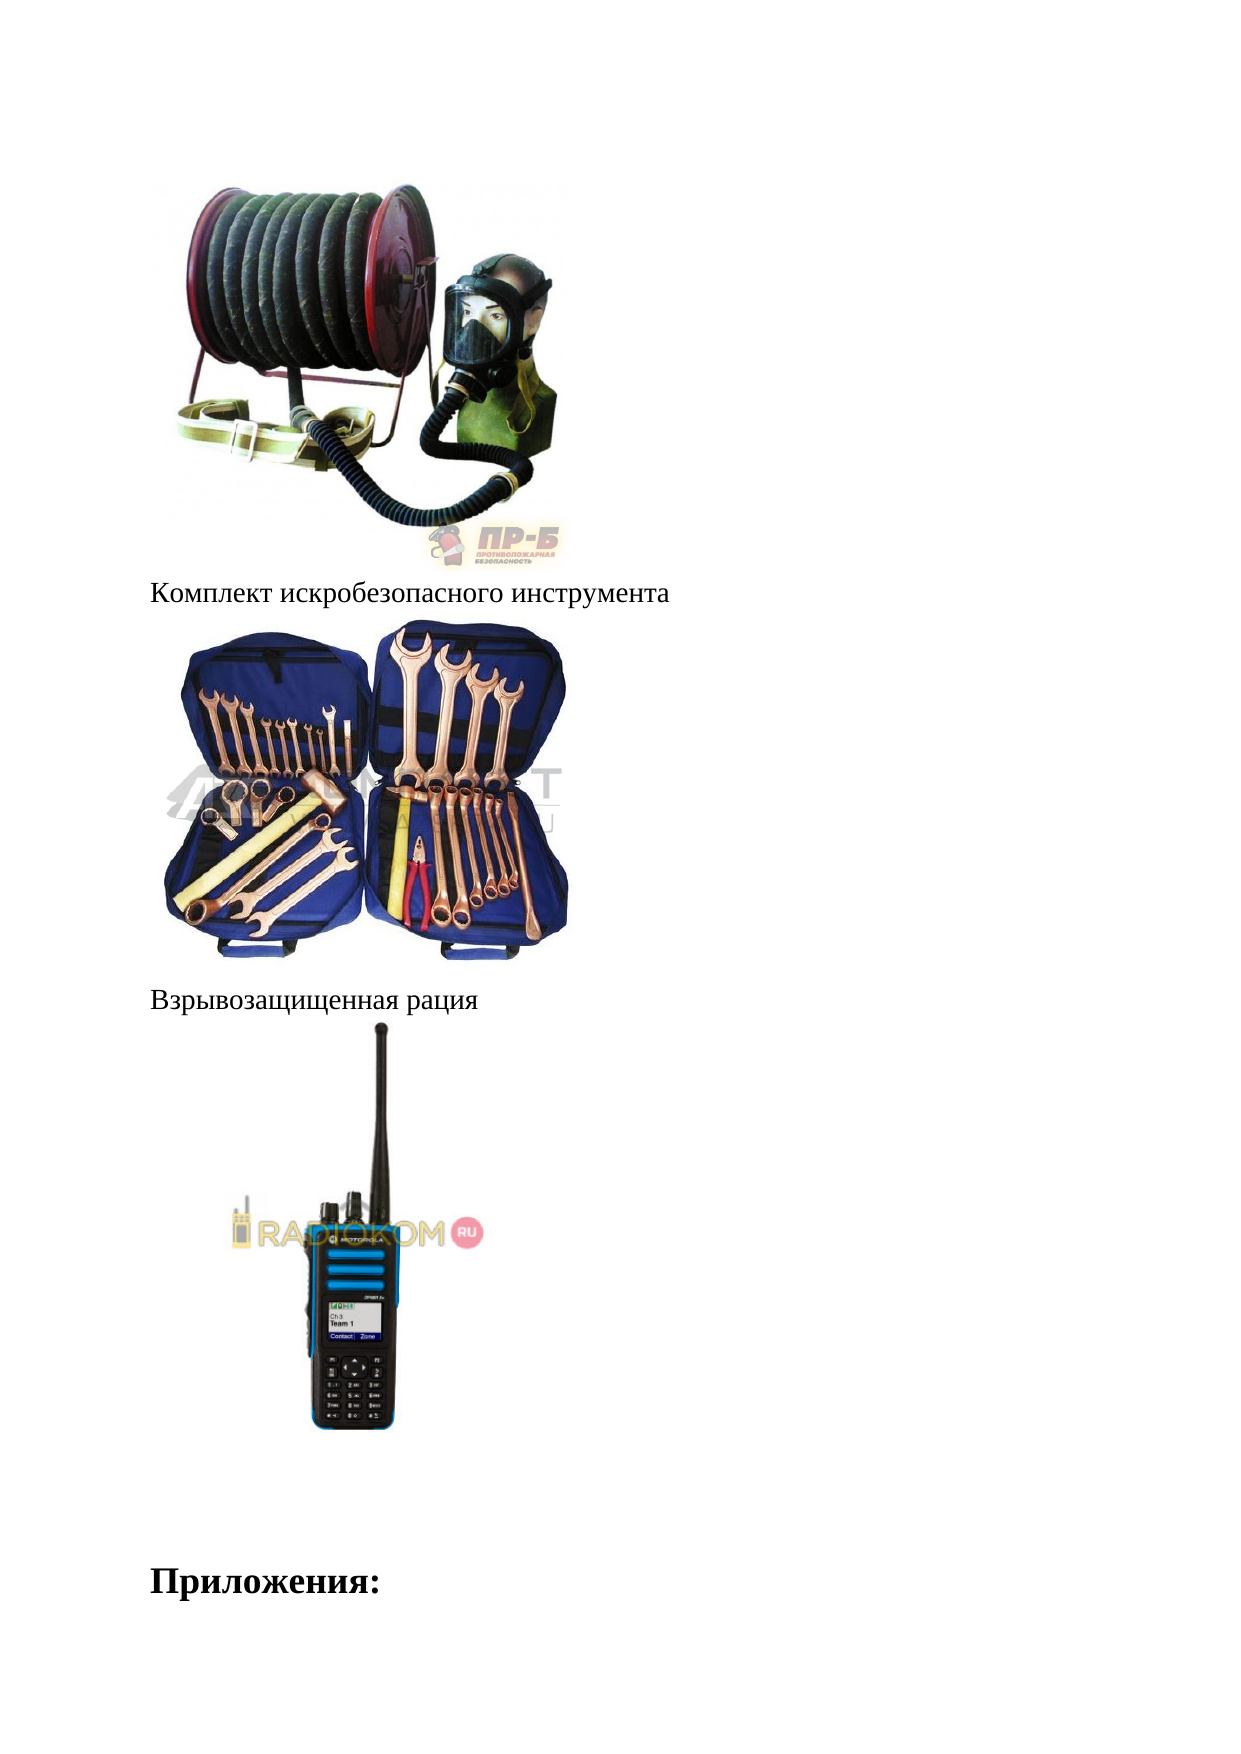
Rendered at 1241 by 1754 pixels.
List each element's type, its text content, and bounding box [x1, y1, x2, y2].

picture [150, 613, 586, 979]
picture [150, 150, 573, 572]
text Взрывозащищенная рация [150, 982, 1090, 1016]
text Приложения: [150, 1559, 1090, 1602]
picture [150, 1021, 564, 1435]
text Комплект искробезопасного инструмента [150, 575, 1090, 609]
